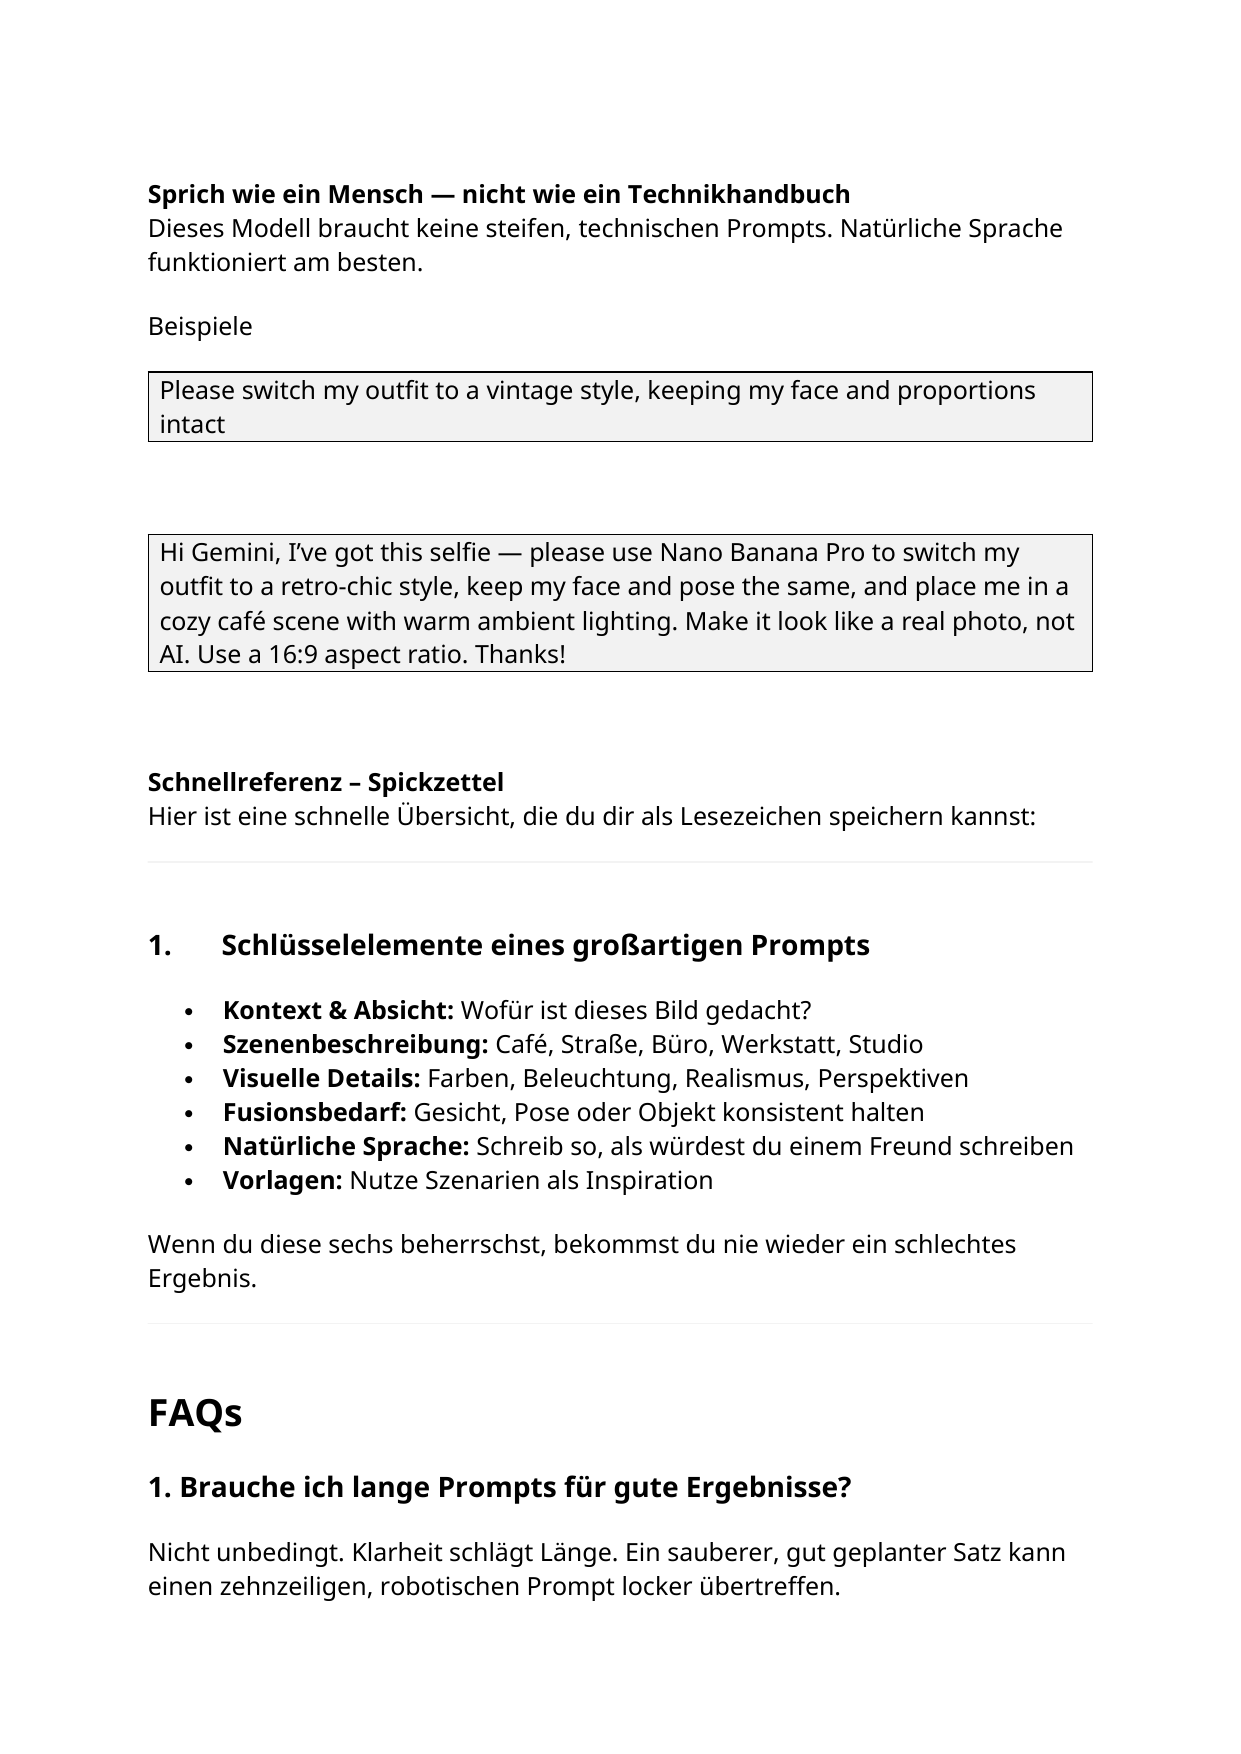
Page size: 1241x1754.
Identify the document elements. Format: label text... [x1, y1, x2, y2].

text FAQs [148, 1387, 1093, 1438]
text Nicht unbedingt. Klarheit schlägt Länge. Ein sauberer, gut geplanter Satz kann einen zehnzeiligen, robotischen Prompt locker übertreffen. [148, 1534, 1093, 1603]
table_header Please switch my outfit to a vintage style, keeping my face and proportions intact [149, 373, 1092, 441]
list Vorlagen: Nutze Szenarien als Inspiration [185, 1163, 1093, 1197]
table_header Hi Gemini, I’ve got this selfie — please use Nano Banana Pro to switch my outfit to a retro-chic style, keep my face and pose the same, and place me in a cozy café scene with warm ambient lighting. Make it look like a real photo, not AI. Use a 16:9 aspect ratio. Thanks! [149, 535, 1092, 671]
list Visuelle Details: Farben, Beleuchtung, Realismus, Perspektiven [185, 1061, 1093, 1095]
list Kontext & Absicht: Wofür ist dieses Bild gedacht? [185, 993, 1093, 1027]
text Wenn du diese sechs beherrschst, bekommst du nie wieder ein schlechtes Ergebnis. [148, 1226, 1093, 1294]
list Schlüsselelemente eines großartigen Prompts [148, 925, 1093, 963]
text Schnellreferenz – Spickzettel Hier ist eine schnelle Übersicht, die du dir als Lesezeichen speichern kannst: [148, 765, 1093, 833]
list Szenenbeschreibung: Café, Straße, Büro, Werkstatt, Studio [185, 1027, 1093, 1061]
list Natürliche Sprache: Schreib so, als würdest du einem Freund schreiben [185, 1129, 1093, 1163]
text 1. Brauche ich lange Prompts für gute Ergebnisse? [148, 1467, 1093, 1505]
list Fusionsbedarf: Gesicht, Pose oder Objekt konsistent halten [185, 1095, 1093, 1129]
text Beispiele [148, 308, 1093, 342]
text Sprich wie ein Mensch — nicht wie ein Technikhandbuch Dieses Modell braucht keine steifen, technischen Prompts. Natürliche Sprache funktioniert am besten. [148, 177, 1093, 279]
